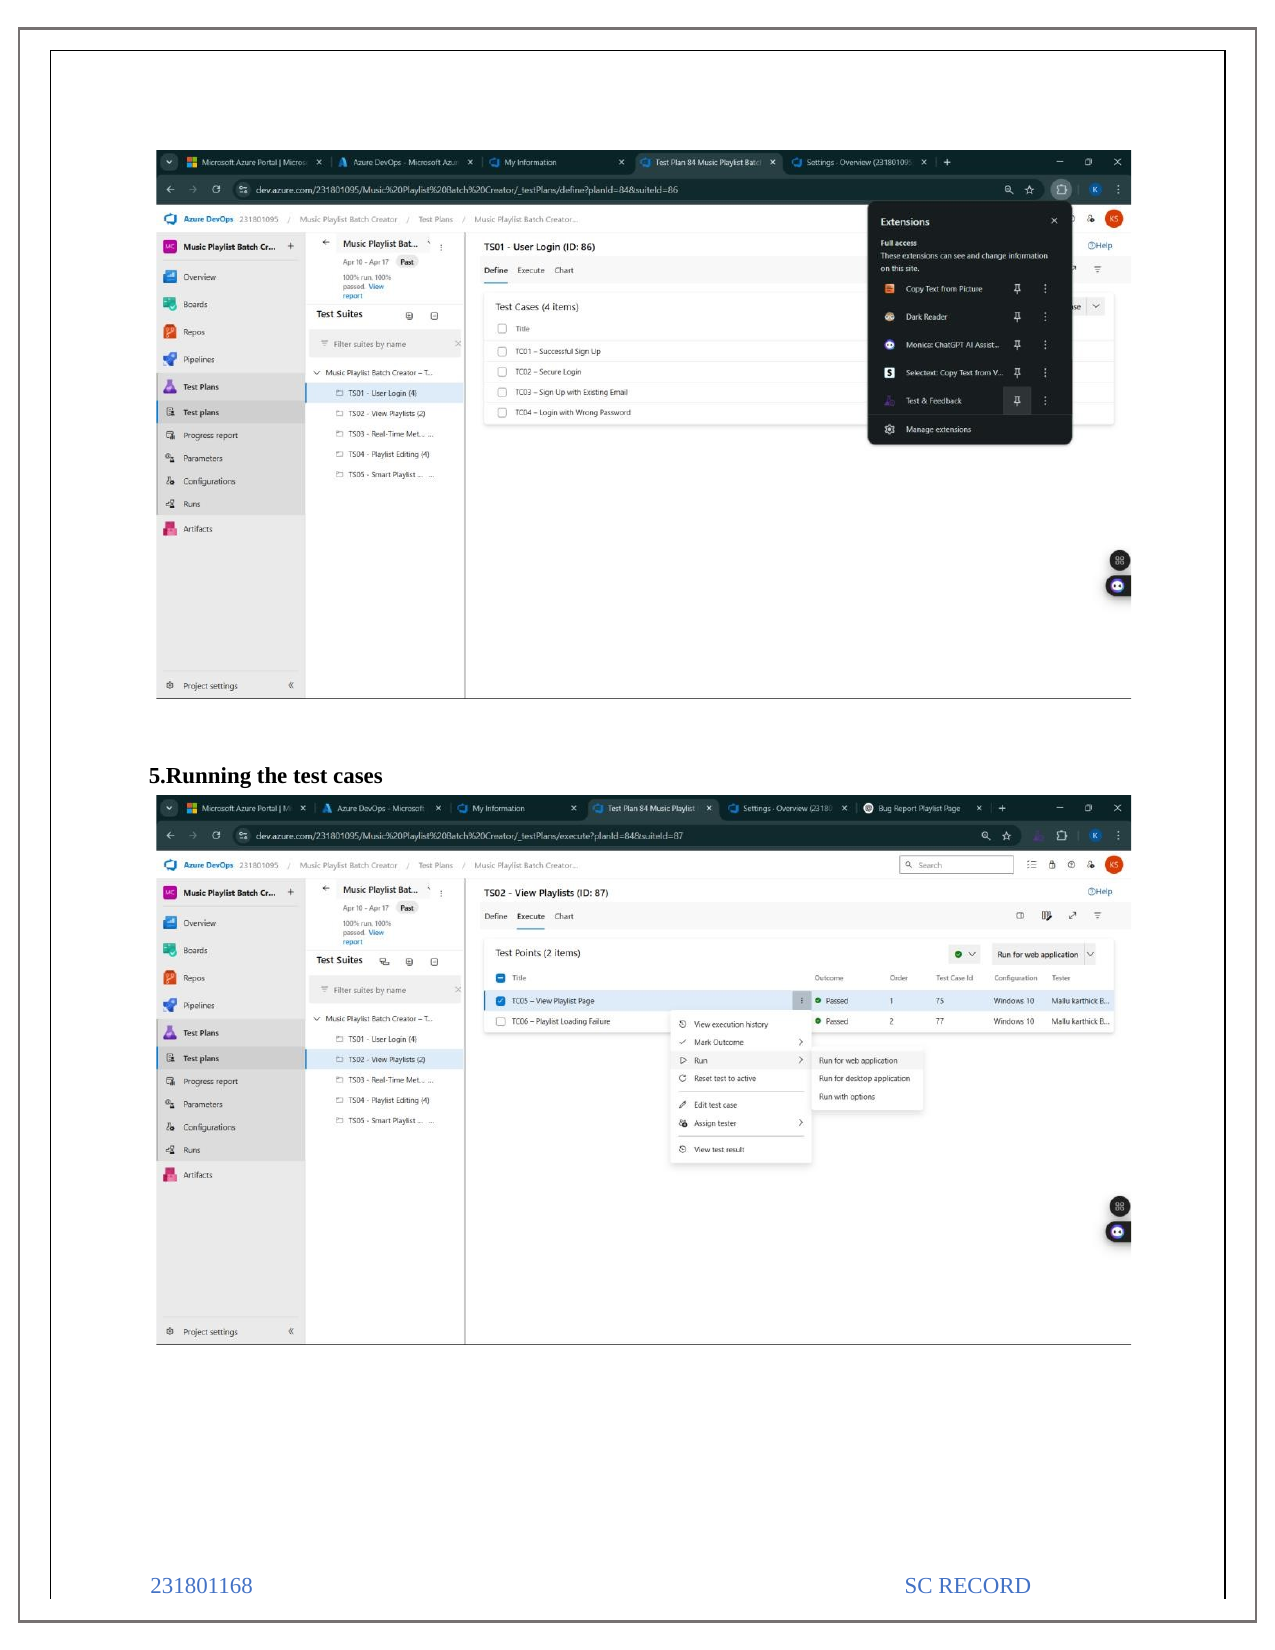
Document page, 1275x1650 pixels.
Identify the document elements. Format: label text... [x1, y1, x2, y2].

picture [156, 795, 1132, 1345]
text 5.Running the test cases [148, 762, 1064, 788]
picture [156, 150, 1132, 699]
